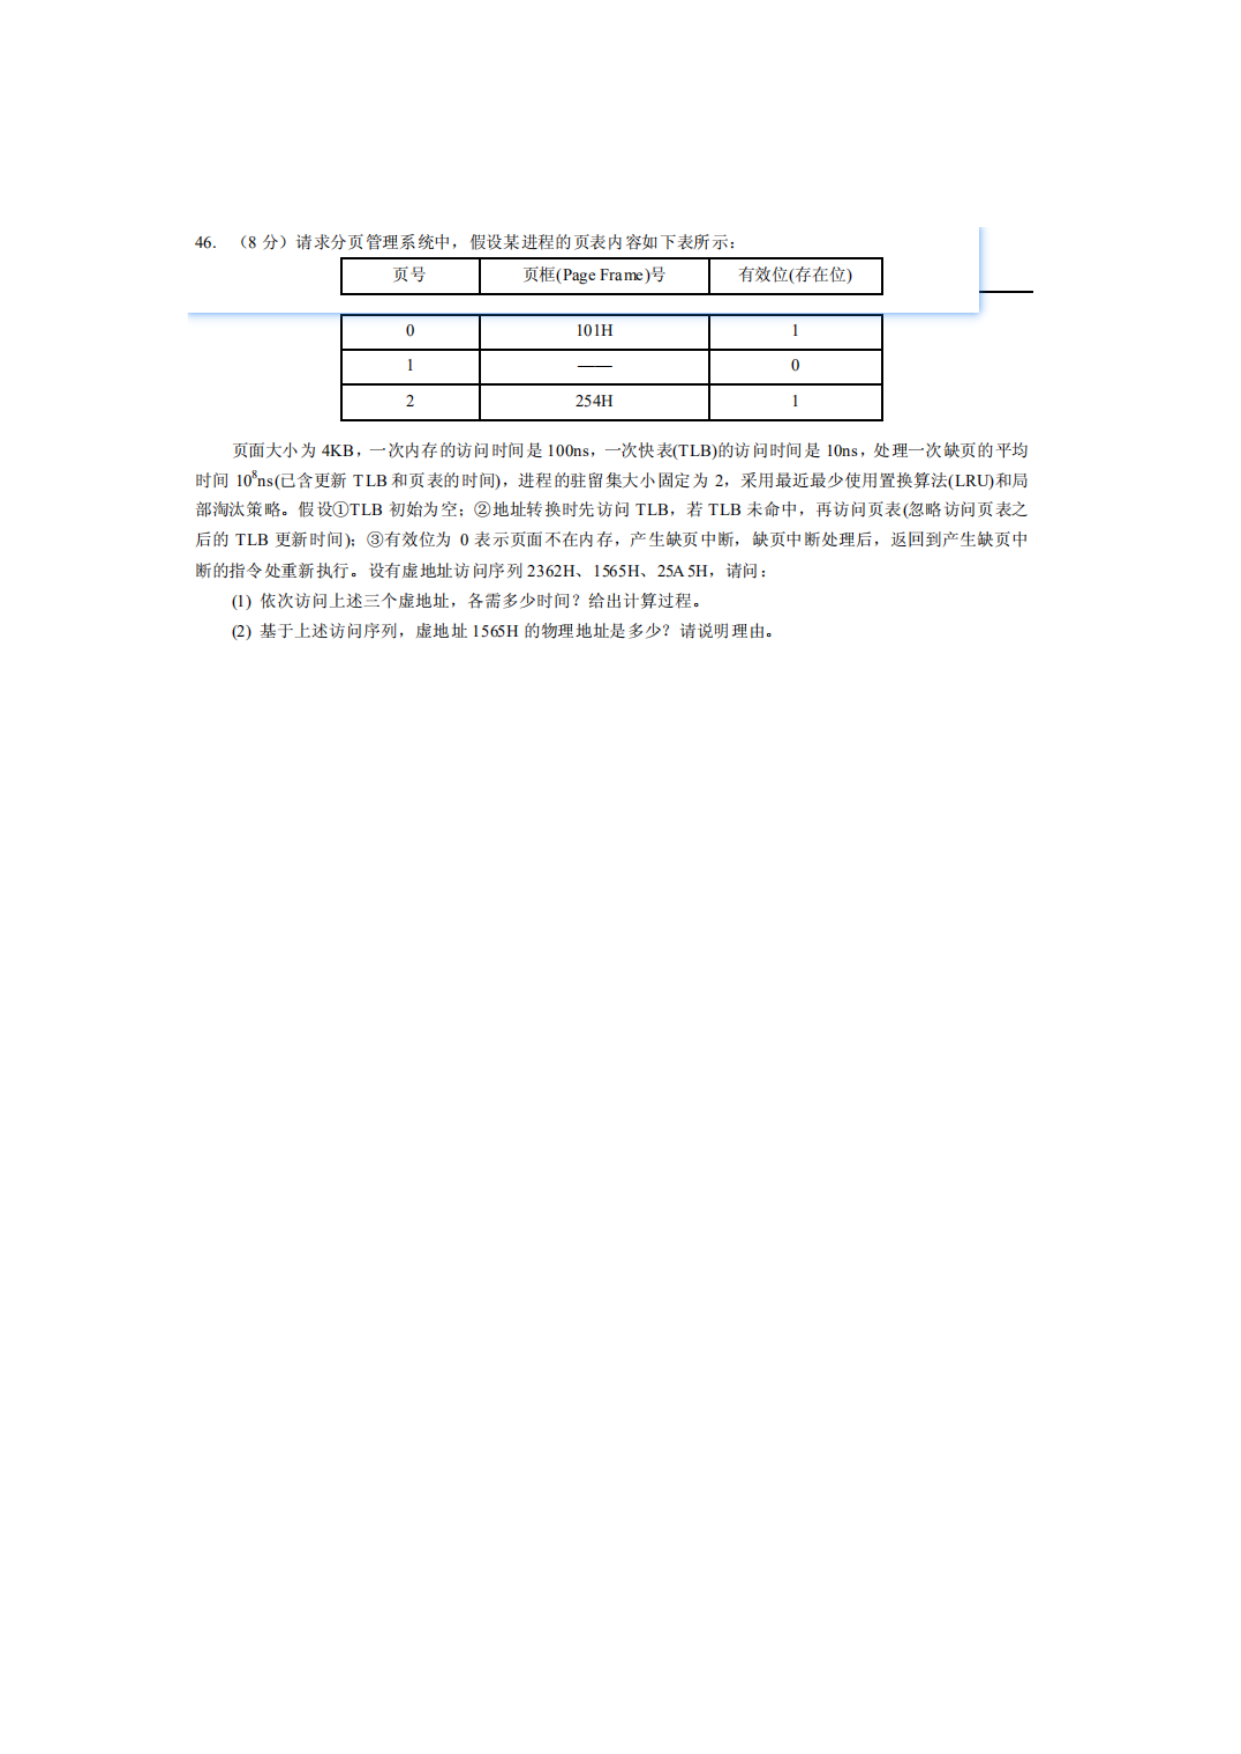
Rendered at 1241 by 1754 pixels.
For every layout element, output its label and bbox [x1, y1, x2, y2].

picture [187, 227, 1053, 646]
